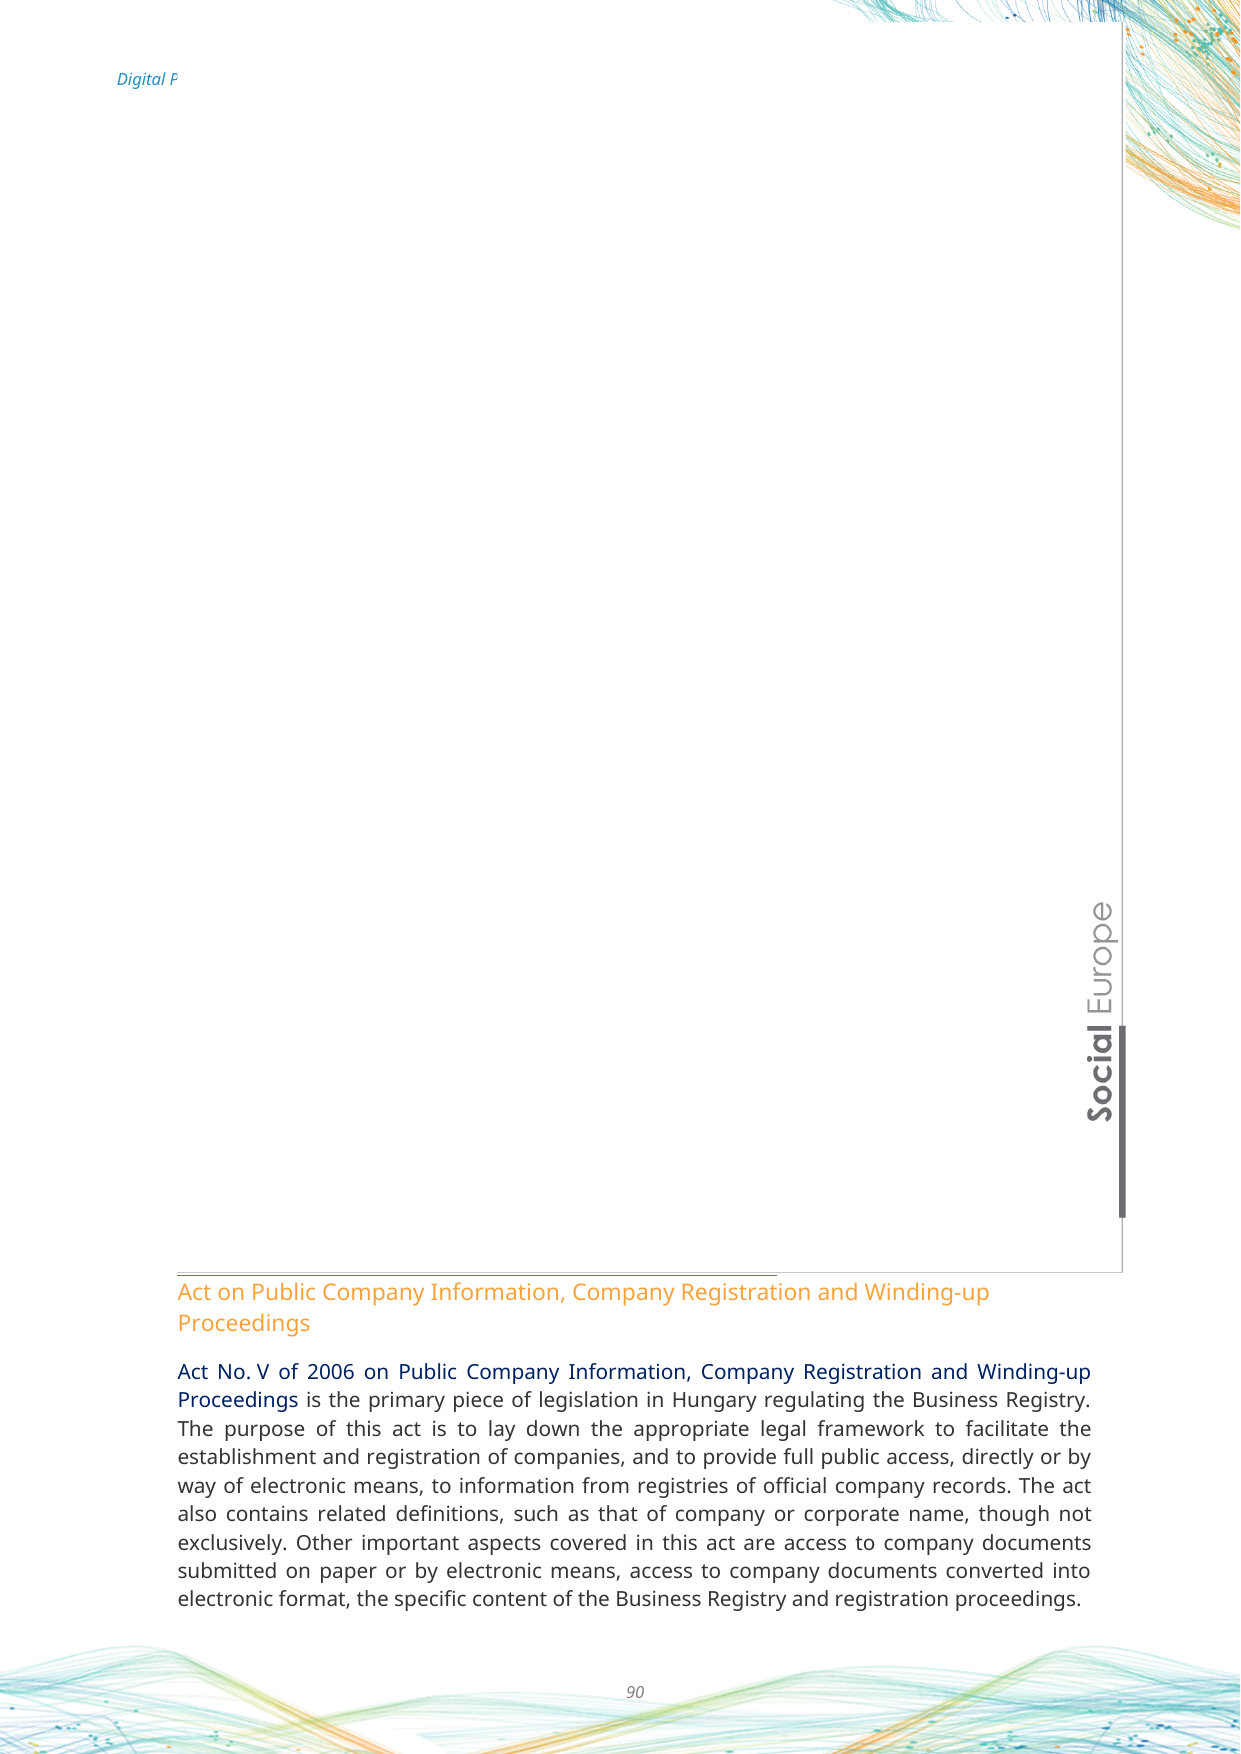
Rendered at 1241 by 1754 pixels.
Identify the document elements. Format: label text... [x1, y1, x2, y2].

text Act No. V of 2006 on Public Company Information, Company Registration and Winding-up Proceedings is the primary piece of legislation in Hungary regulating the Business Registry. The purpose of this act is to lay down the appropriate legal framework to facilitate the establishment and registration of companies, and to provide full public access, directly or by way of electronic means, to information from registries of official company records. The act also contains related definitions, such as that of company or corporate name, though not exclusively. Other important aspects covered in this act are access to company documents submitted on paper or by electronic means, access to company documents converted into electronic format, the specific content of the Business Registry and registration proceedings. [177, 1357, 1092, 1613]
picture [0, 1621, 1241, 1754]
picture [177, 0, 1241, 1273]
subtitle Act on Public Company Information, Company Registration and Winding-up Proceedings [177, 1276, 1092, 1338]
